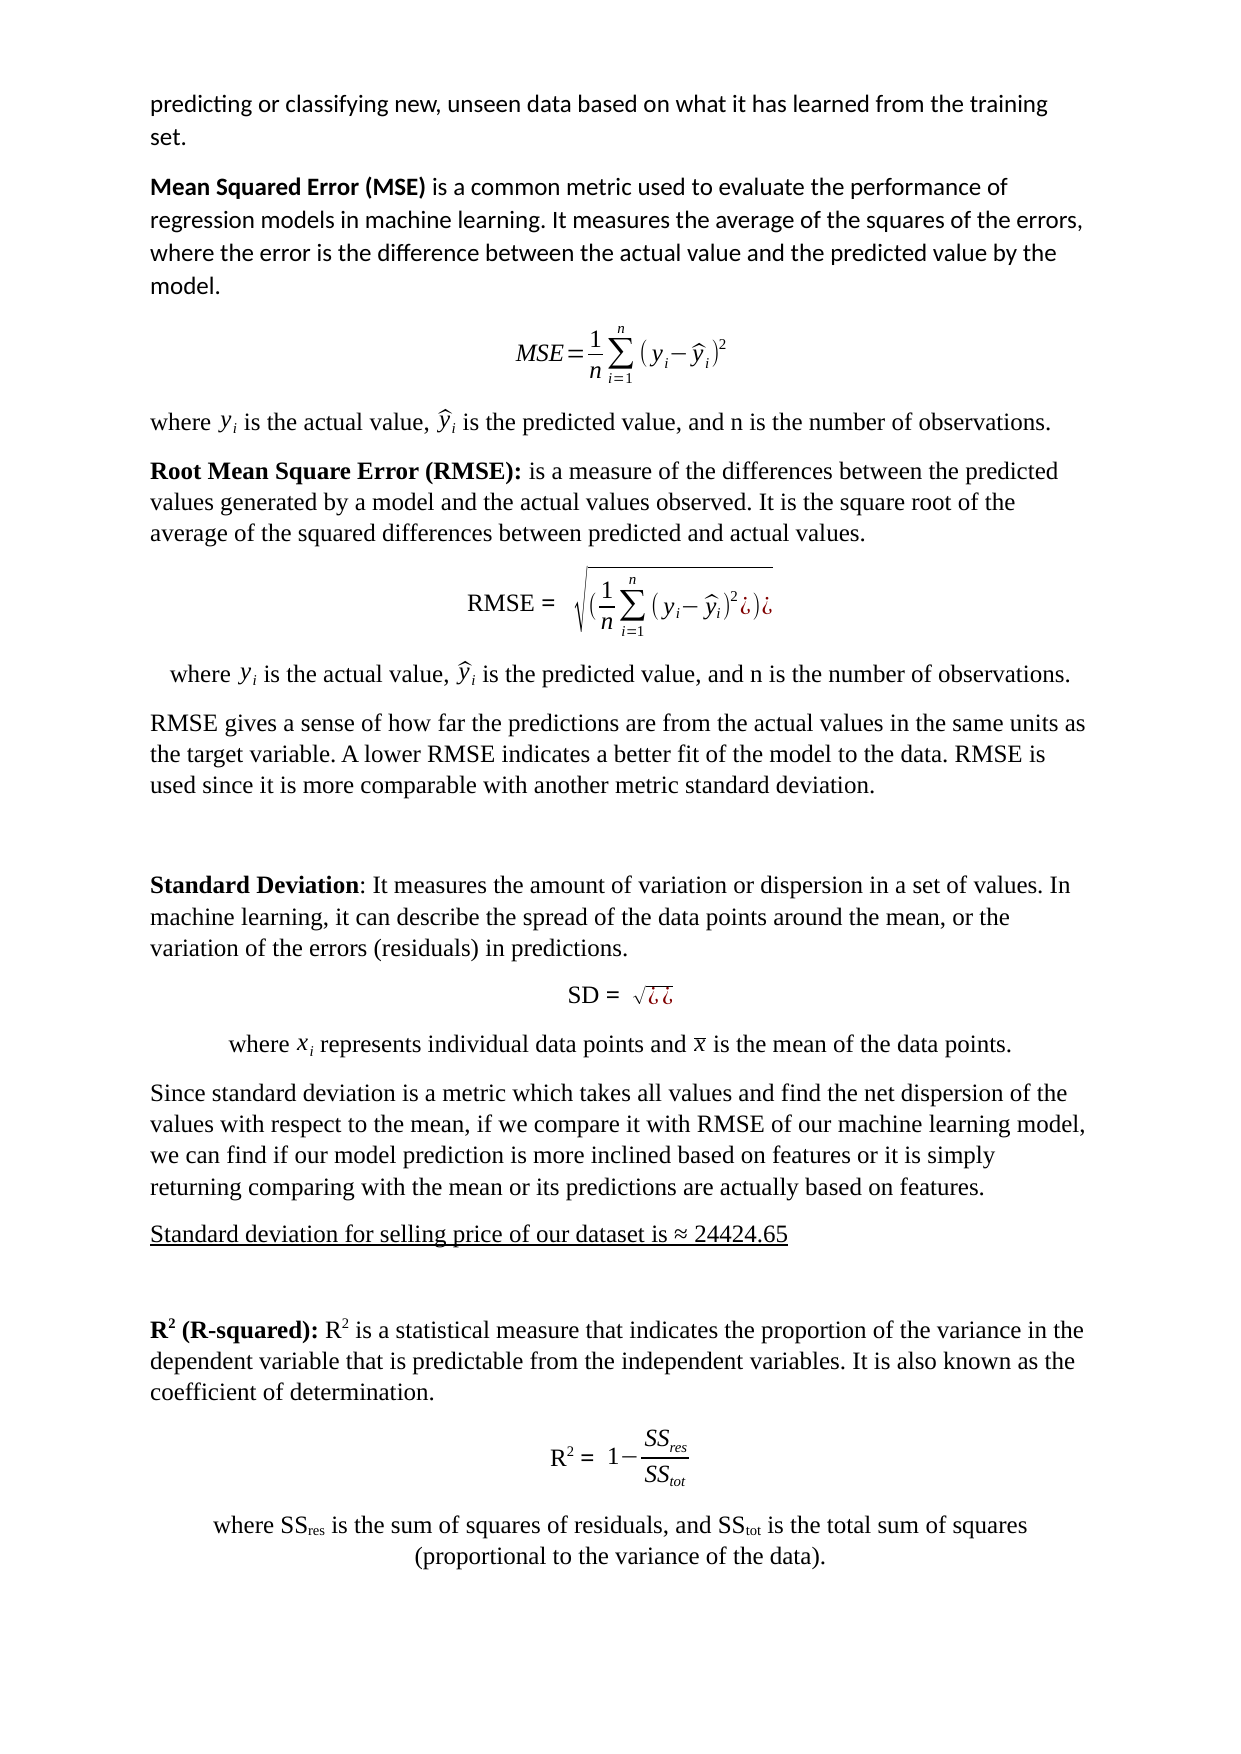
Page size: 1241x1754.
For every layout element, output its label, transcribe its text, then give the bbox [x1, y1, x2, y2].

text SD = [150, 980, 1090, 1009]
text RMSE gives a sense of how far the predictions are from the actual values in the same units as the target variable. A lower RMSE indicates a better fit of the model to the data. RMSE is used since it is more comparable with another metric standard deviation. [150, 708, 1090, 799]
text R2 = [150, 1424, 1090, 1491]
text R2 (R-squared): R2 is a statistical measure that indicates the proportion of the variance in the dependent variable that is predictable from the independent variables. It is also known as the coefficient of determination. [150, 1315, 1090, 1406]
text Root Mean Square Error (RMSE): is a measure of the differences between the predicted values generated by a model and the actual values observed. It is the square root of the average of the squared differences between predicted and actual values. [150, 456, 1090, 547]
text where SSres is the sum of squares of residuals, and SStot is the total sum of squares (proportional to the variance of the data). [150, 1510, 1090, 1569]
text where is the actual value, is the predicted value, and n is the number of observations. [150, 658, 1090, 689]
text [150, 89, 1090, 152]
text Mean Squared Error (MSE) is a common metric used to evaluate the performance of regression models in machine learning. It measures the average of the squares of the errors, where the error is the difference between the actual value and the predicted value by the model. [150, 171, 1090, 300]
text Standard Deviation: It measures the amount of variation or dispersion in a set of values. In machine learning, it can describe the spread of the data points around the mean, or the variation of the errors (residuals) in predictions. [150, 871, 1090, 961]
text where is the actual value, is the predicted value, and n is the number of observations. [150, 406, 1090, 437]
text RMSE = [150, 566, 1090, 639]
text Since standard deviation is a metric which takes all values and find the net dispersion of the values with respect to the mean, if we compare it with RMSE of our machine learning model, we can find if our model prediction is more inclined based on features or it is simply returning comparing with the mean or its predictions are actually based on features. [150, 1078, 1090, 1200]
text Standard deviation for selling price of our dataset is ≈ 24424.65 [150, 1219, 1090, 1248]
text where represents individual data points and is the mean of the data points. [150, 1028, 1090, 1059]
